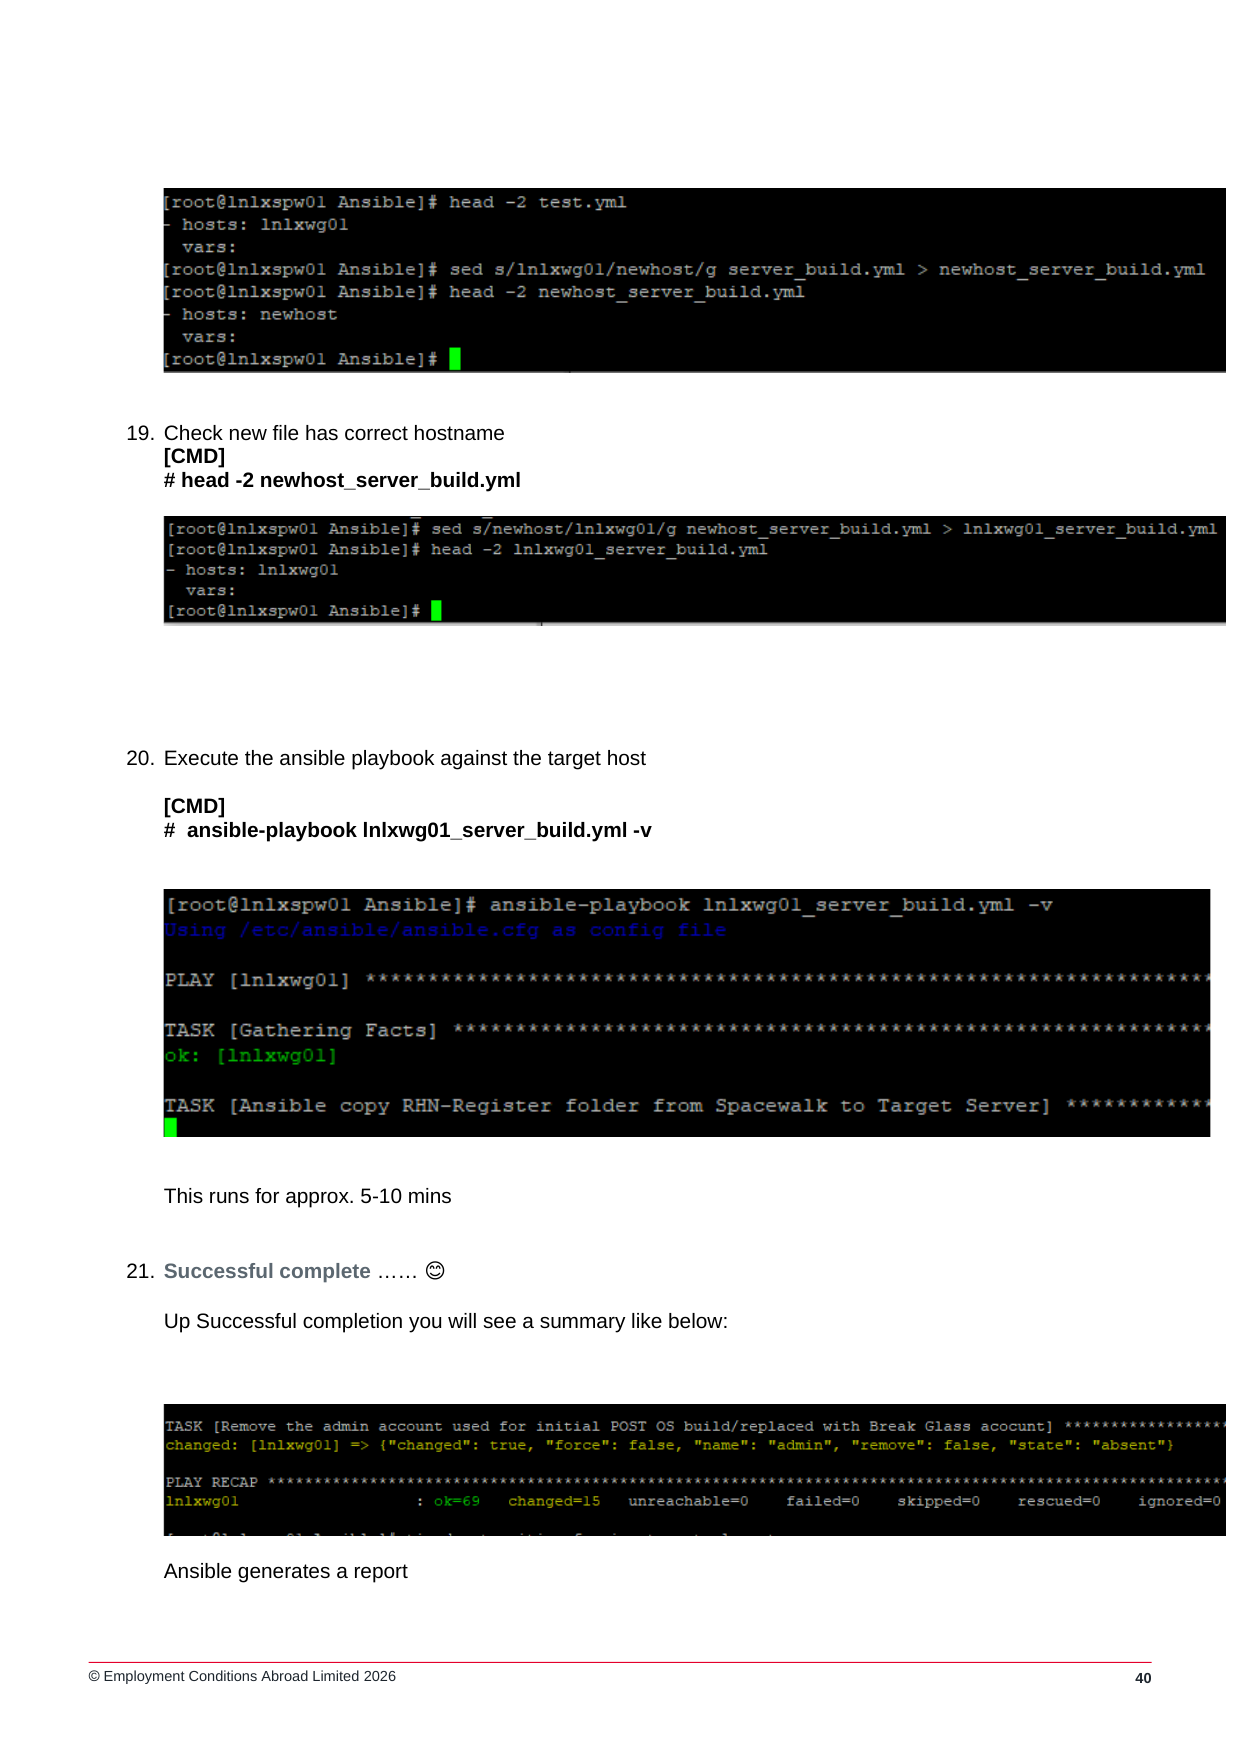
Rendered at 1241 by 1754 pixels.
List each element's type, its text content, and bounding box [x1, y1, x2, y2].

list [CMD] [164, 794, 1152, 818]
list Successful complete …… [126, 1256, 1152, 1285]
picture [163, 889, 1211, 1137]
list [CMD] [164, 444, 1152, 468]
list This runs for approx. 5-10 mins [164, 1184, 1152, 1208]
list # ansible-playbook lnlxwg01_server_build.yml -v [164, 818, 1152, 842]
list Ansible generates a report [164, 1559, 1152, 1583]
list Execute the ansible playbook against the target host [126, 746, 1152, 770]
list Up Successful completion you will see a summary like below: [164, 1309, 1152, 1333]
picture [163, 188, 1226, 373]
picture [163, 1404, 1226, 1536]
list # head -2 newhost_server_build.yml [164, 468, 1152, 492]
list Check new file has correct hostname [126, 420, 1152, 444]
picture [163, 516, 1226, 626]
